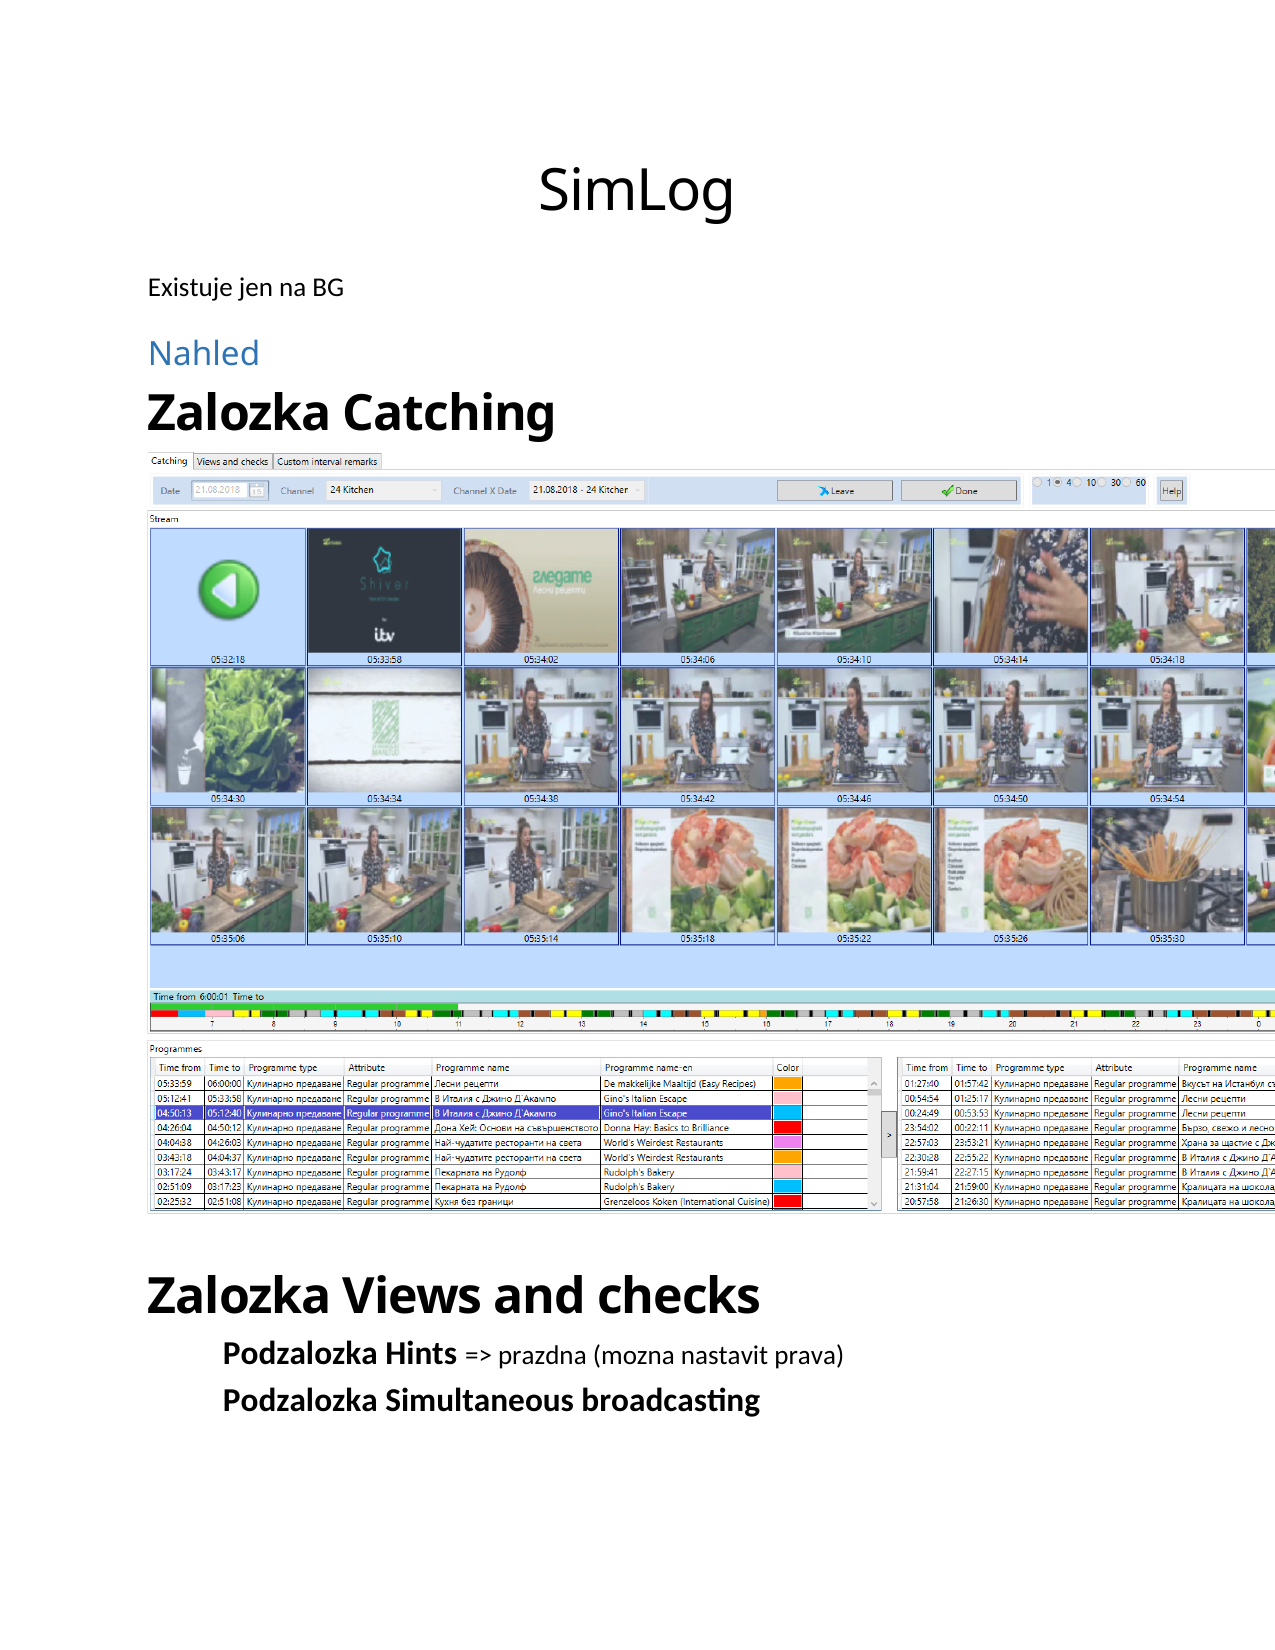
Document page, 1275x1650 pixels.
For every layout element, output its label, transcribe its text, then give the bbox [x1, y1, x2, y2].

text SimLog [148, 148, 1127, 227]
picture [147, 449, 1275, 1220]
text Podzalozka Hints => prazdna (mozna nastavit prava) [148, 1332, 1127, 1373]
text Nahled [148, 329, 1127, 375]
title Zalozka Catching [148, 377, 1127, 445]
title Zalozka Views and checks [148, 1259, 1127, 1328]
text Existuje jen na BG [148, 270, 1127, 303]
text Podzalozka Simultaneous broadcasting [148, 1379, 1127, 1419]
